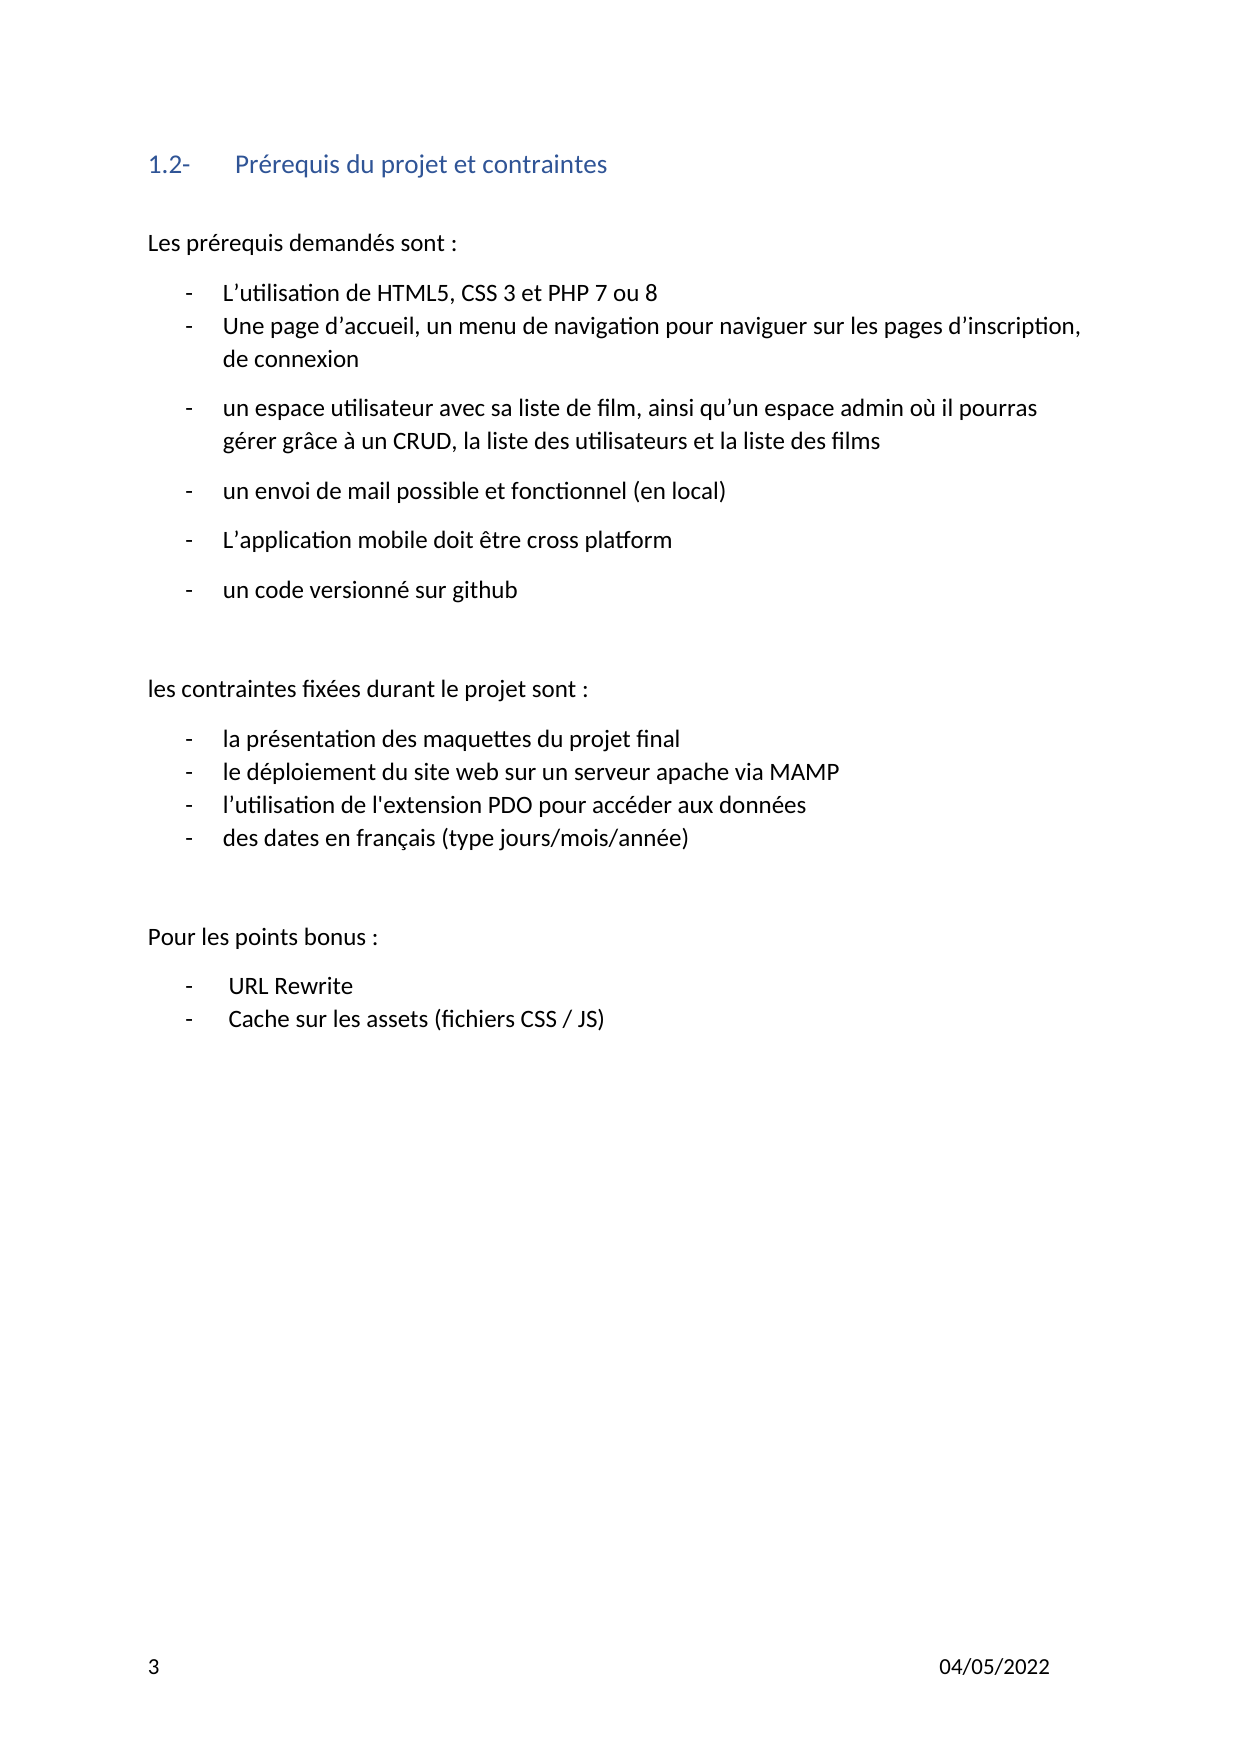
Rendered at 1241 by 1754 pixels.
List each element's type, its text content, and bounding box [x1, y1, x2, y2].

list Une page d’accueil, un menu de navigation pour naviguer sur les pages d’inscription, de connexion [185, 310, 1093, 373]
list la présentation des maquettes du projet final [185, 723, 1093, 753]
text les contraintes fixées durant le projet sont : [148, 673, 1093, 704]
list L’utilisation de HTML5, CSS 3 et PHP 7 ou 8 [185, 277, 1093, 308]
text Pour les points bonus : [148, 921, 1093, 951]
list un espace utilisateur avec sa liste de film, ainsi qu’un espace admin où il pourras gérer grâce à un CRUD, la liste des utilisateurs et la liste des films [185, 392, 1093, 456]
list l’utilisation de l'extension PDO pour accéder aux données [185, 789, 1093, 819]
list des dates en français (type jours/mois/année) [185, 822, 1093, 852]
list le déploiement du site web sur un serveur apache via MAMP [185, 756, 1093, 786]
list URL Rewrite [185, 970, 1093, 1001]
list un code versionné sur github [185, 574, 1093, 605]
list Cache sur les assets (fichiers CSS / JS) [185, 1003, 1093, 1034]
list un envoi de mail possible et fonctionnel (en local) [185, 475, 1093, 506]
subtitle Prérequis du projet et contraintes [148, 148, 1093, 181]
text Les prérequis demandés sont : [148, 227, 1093, 258]
list L’application mobile doit être cross platform [185, 524, 1093, 555]
